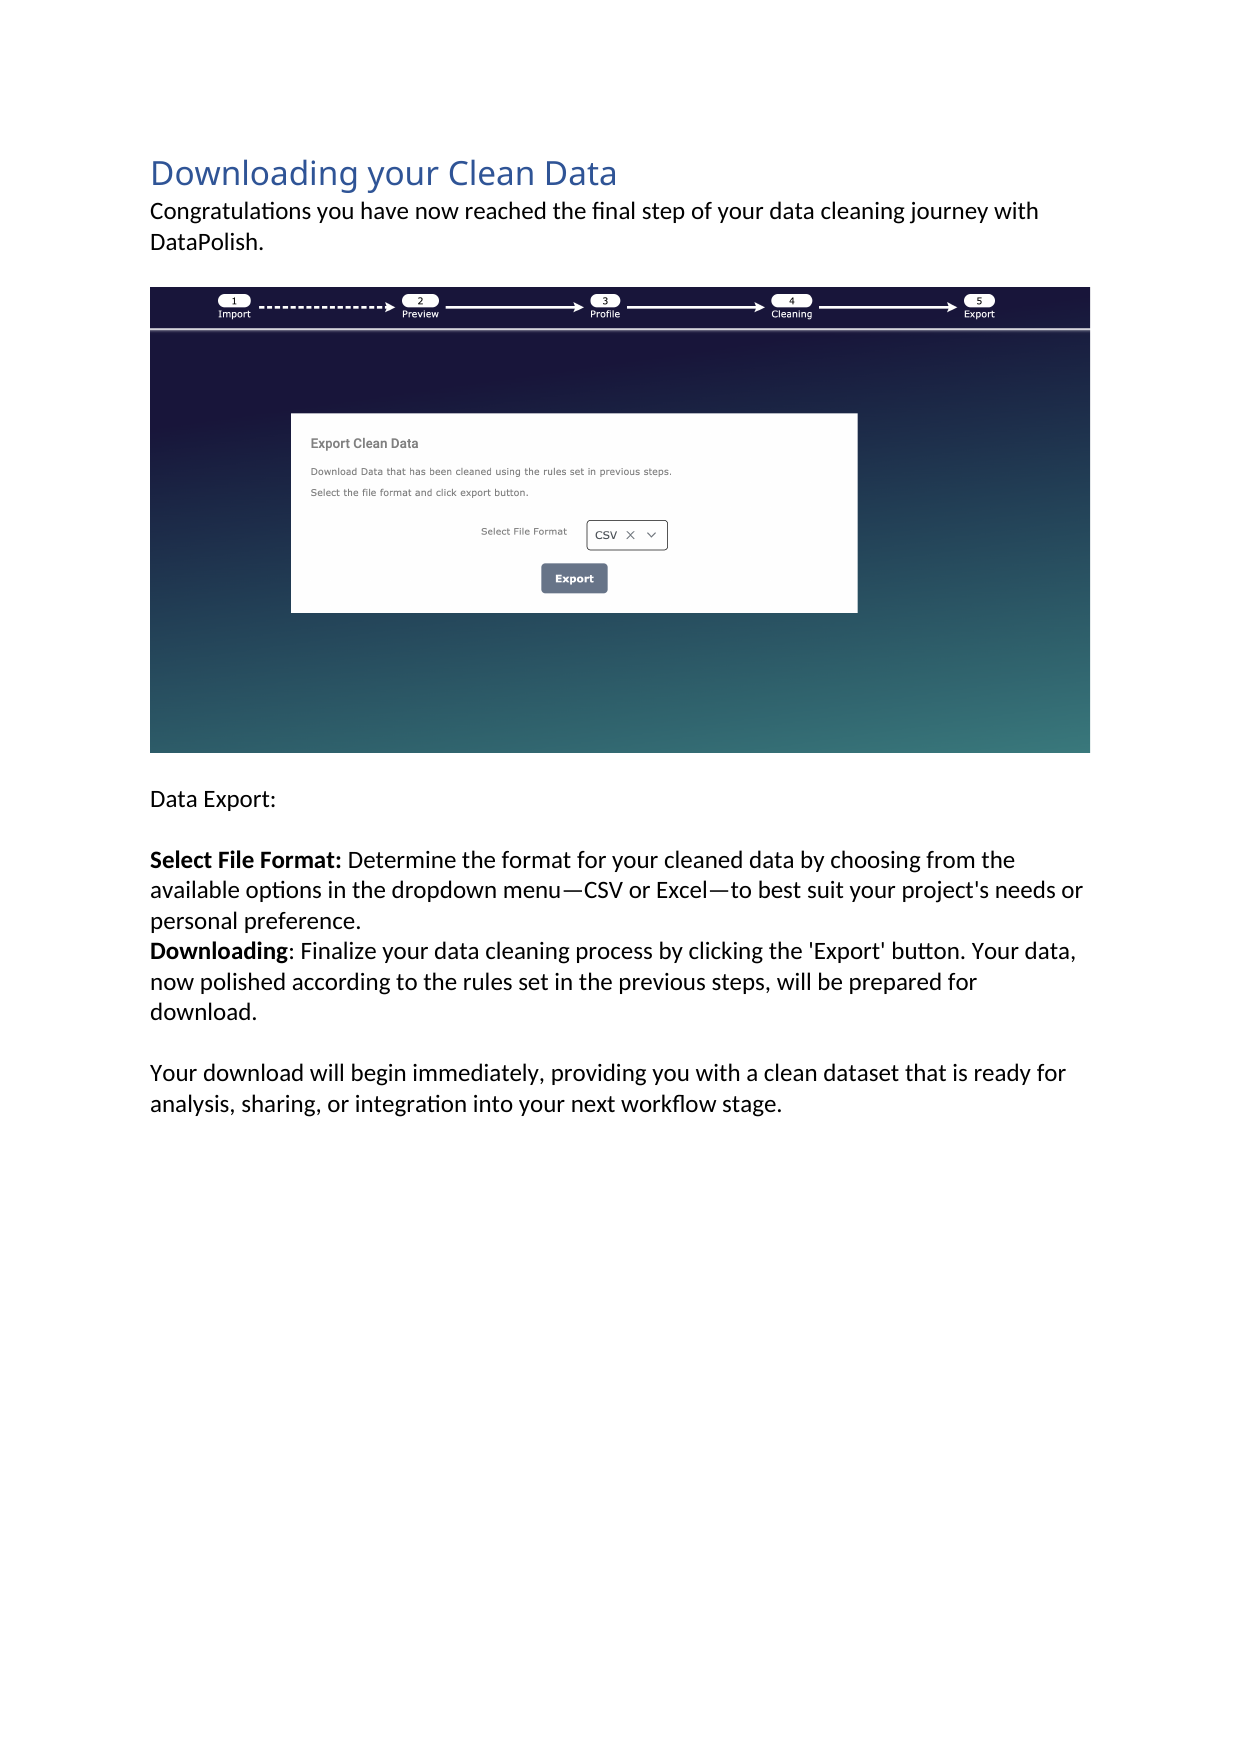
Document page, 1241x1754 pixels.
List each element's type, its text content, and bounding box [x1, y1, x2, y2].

subtitle Downloading your Clean Data [150, 150, 1090, 195]
picture [150, 287, 1091, 753]
text Your download will begin immediately, providing you with a clean dataset that is ready for analysis, sharing, or integration into your next workflow stage. [150, 1057, 1090, 1118]
text Congratulations you have now reached the final step of your data cleaning journey with DataPolish. [150, 195, 1090, 256]
text Downloading: Finalize your data cleaning process by clicking the 'Export' button. Your data, now polished according to the rules set in the previous steps, will be prepared for download. [150, 935, 1090, 1027]
text Select File Format: Determine the format for your cleaned data by choosing from the available options in the dropdown menu—CSV or Excel—to best suit your project's needs or personal preference. [150, 844, 1090, 935]
text Data Export: [150, 783, 1090, 813]
